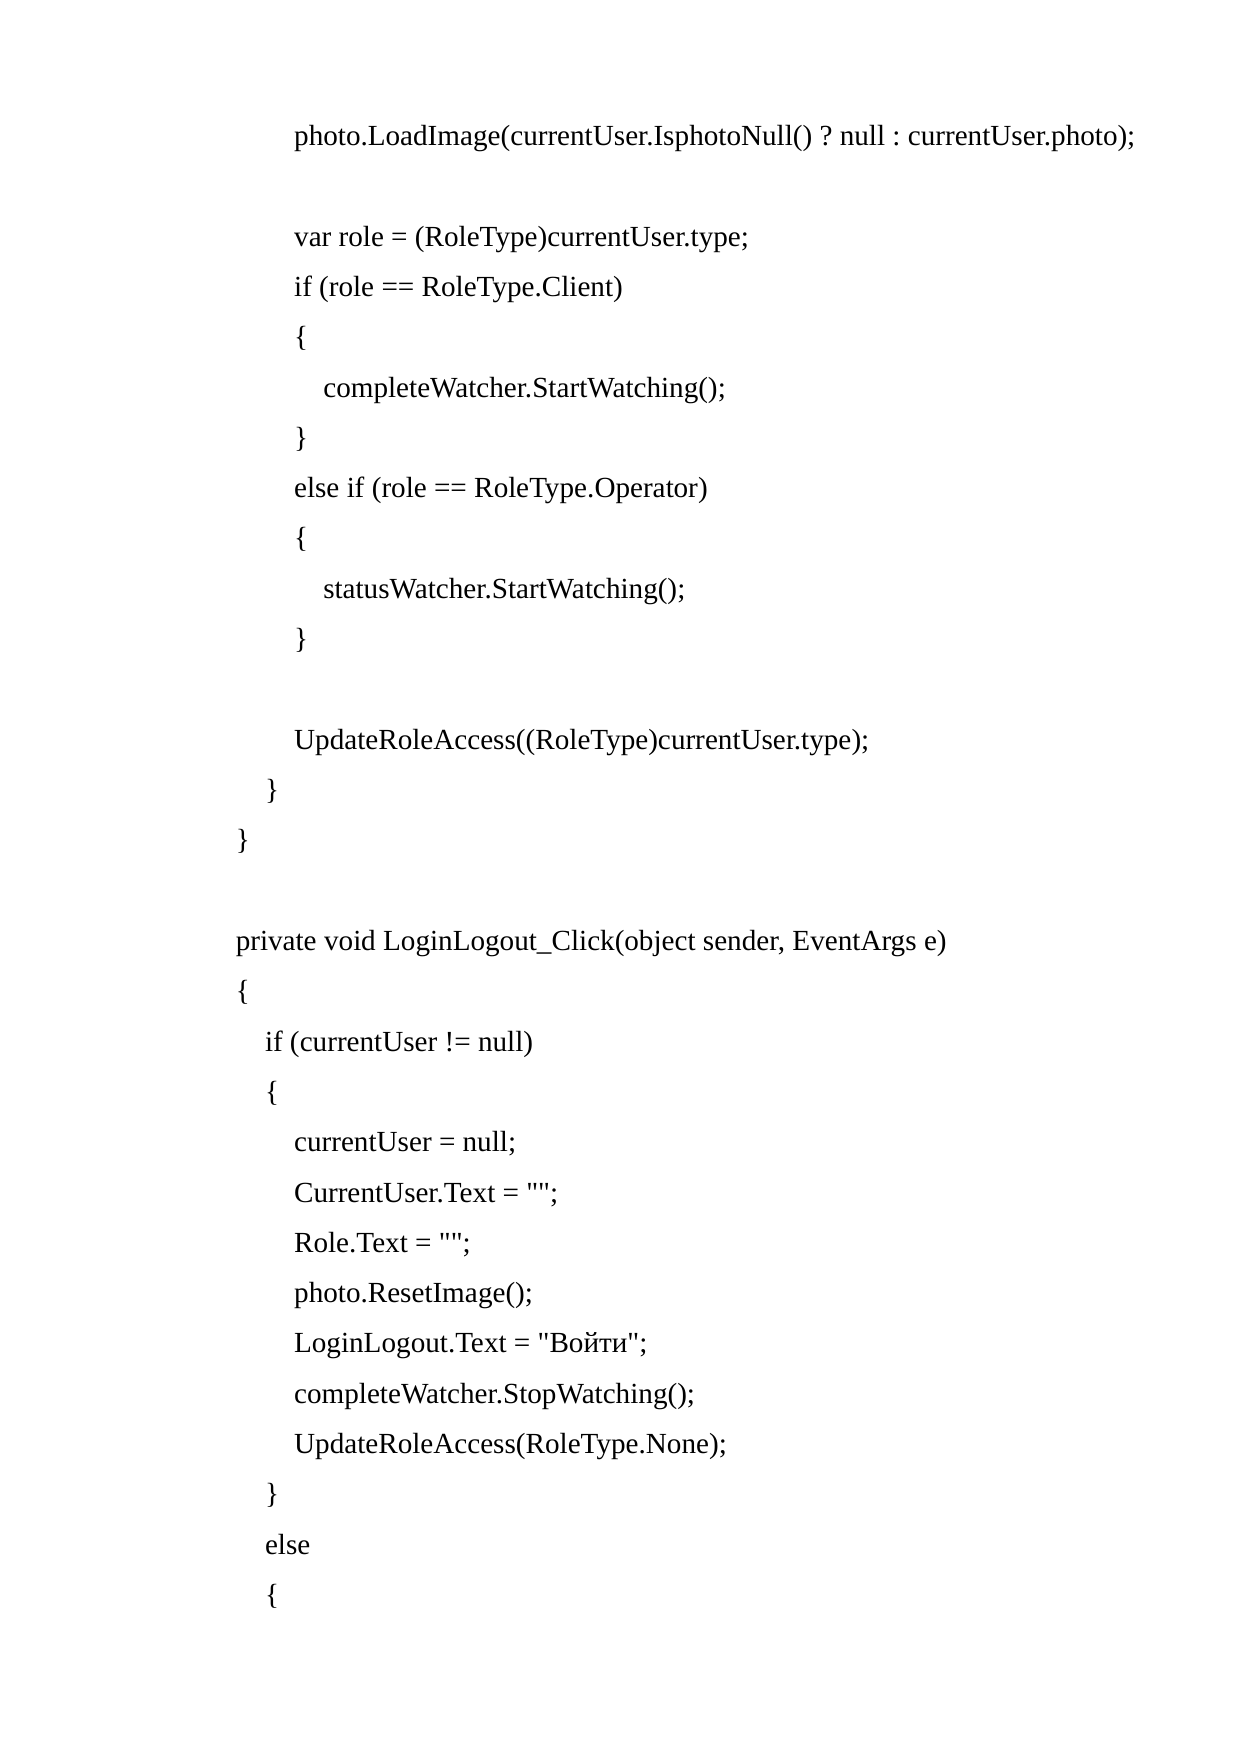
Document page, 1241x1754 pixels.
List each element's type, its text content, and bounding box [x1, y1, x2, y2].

text } [177, 420, 1152, 453]
text private void LoginLogout_Click(object sender, EventArgs e) [177, 923, 1152, 957]
text { [177, 319, 1152, 353]
text CurrentUser.Text = ""; [177, 1175, 1152, 1208]
text } [177, 1477, 1152, 1510]
text completeWatcher.StartWatching(); [177, 370, 1152, 403]
text LoginLogout.Text = "Войти"; [177, 1326, 1152, 1359]
text if (currentUser != null) [177, 1024, 1152, 1057]
text photo.LoadImage(currentUser.IsphotoNull() ? null : currentUser.photo); [177, 118, 1152, 152]
text var role = (RoleType)currentUser.type; [177, 219, 1152, 252]
text } [177, 772, 1152, 806]
text { [177, 521, 1152, 554]
text { [177, 1577, 1152, 1611]
text Role.Text = ""; [177, 1225, 1152, 1258]
text else if (role == RoleType.Operator) [177, 470, 1152, 504]
text { [177, 1074, 1152, 1108]
text statusWatcher.StartWatching(); [177, 571, 1152, 604]
text { [177, 973, 1152, 1007]
text if (role == RoleType.Client) [177, 269, 1152, 303]
text UpdateRoleAccess(RoleType.None); [177, 1426, 1152, 1460]
text photo.ResetImage(); [177, 1275, 1152, 1309]
text currentUser = null; [177, 1124, 1152, 1158]
text } [177, 822, 1152, 856]
text completeWatcher.StopWatching(); [177, 1376, 1152, 1409]
text } [177, 621, 1152, 655]
text UpdateRoleAccess((RoleType)currentUser.type); [177, 722, 1152, 755]
text else [177, 1527, 1152, 1560]
